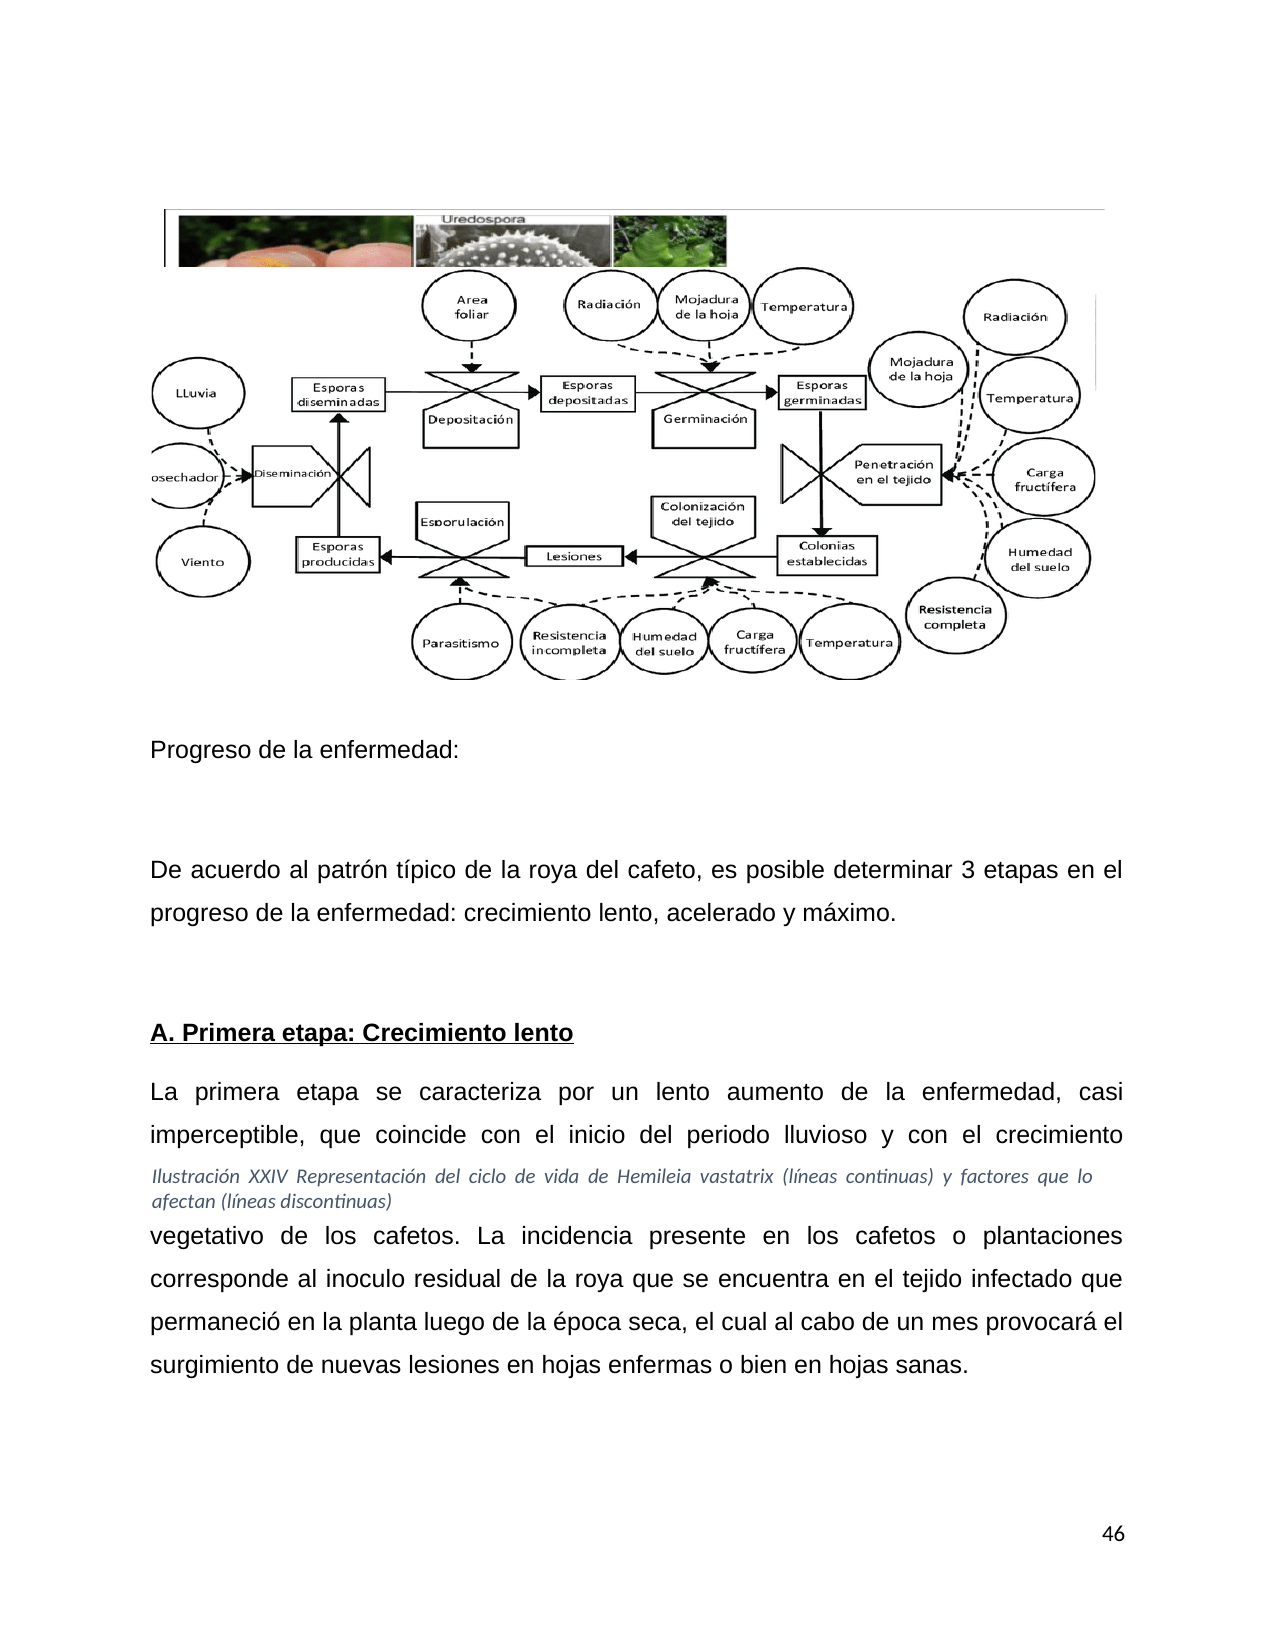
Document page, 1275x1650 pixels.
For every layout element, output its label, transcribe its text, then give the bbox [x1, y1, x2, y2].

text De acuerdo al patrón típico de la roya del cafeto, es posible determinar 3 etapas en el progreso de la enfermedad: crecimiento lento, acelerado y máximo. [150, 855, 1125, 927]
text Progreso de la enfermedad: [150, 502, 1125, 764]
text A. Primera etapa: Crecimiento lento [150, 1017, 1125, 1046]
picture [151, 209, 1104, 680]
text La primera etapa se caracteriza por un lento aumento de la enfermedad, casi imperceptible, que coincide con el inicio del periodo lluvioso y con el crecimiento vegetativo de los cafetos. La incidencia presente en los cafetos o plantaciones corresponde al inoculo residual de la roya que se encuentra en el tejido infectado que permaneció en la planta luego de la época seca, el cual al cabo de un mes provocará el surgimiento de nuevas lesiones en hojas enfermas o bien en hojas sanas. [150, 1077, 1125, 1379]
